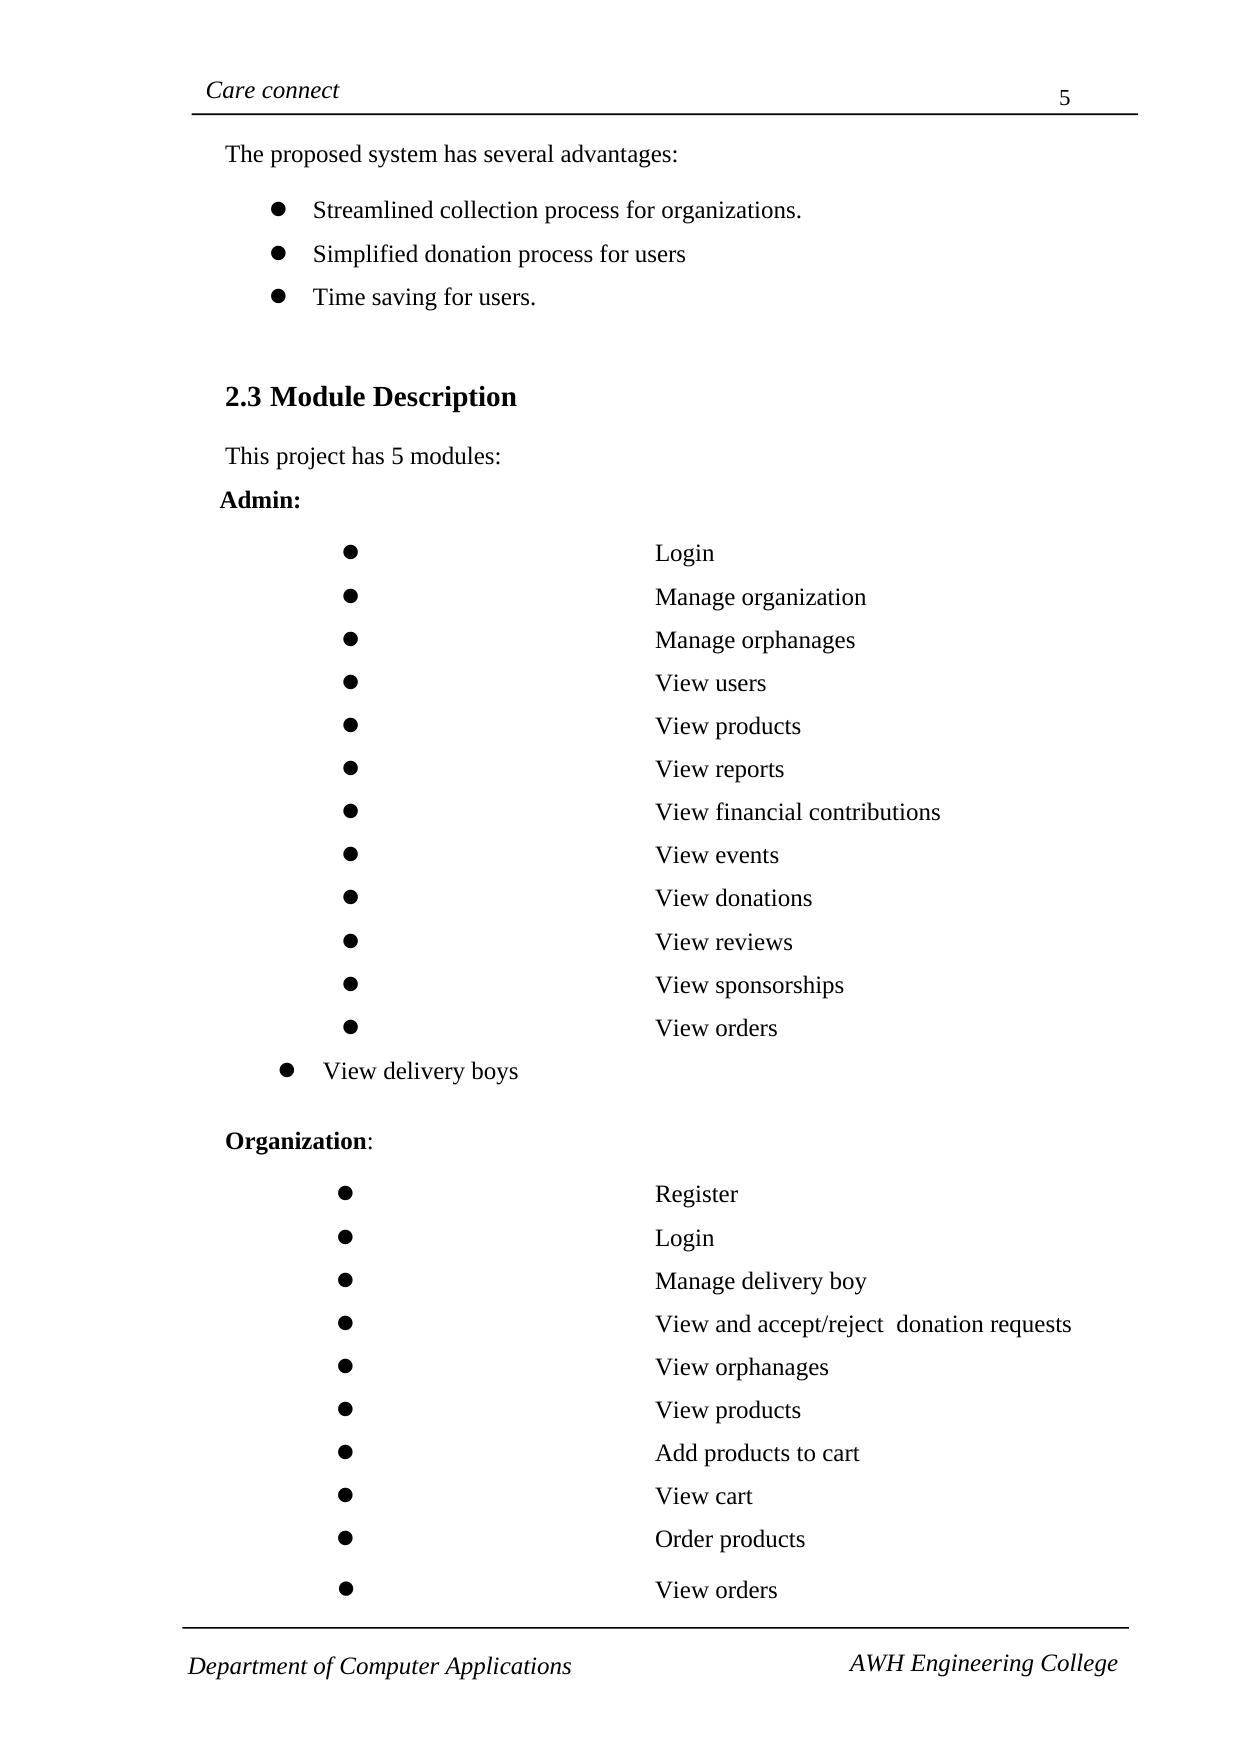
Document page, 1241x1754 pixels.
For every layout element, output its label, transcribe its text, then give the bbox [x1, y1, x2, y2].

text This project has 5 modules: [225, 441, 1171, 470]
list View orders [313, 1568, 1171, 1606]
subtitle Admin: [219, 485, 1171, 513]
list View users [313, 668, 1171, 697]
list Manage organization [313, 582, 1171, 610]
list View products [313, 1395, 1171, 1424]
list View products [313, 711, 1171, 740]
list Simplified donation process for users [269, 239, 1119, 268]
list View orders [313, 1013, 1171, 1042]
list View financial contributions [313, 797, 1171, 826]
list Register [313, 1179, 1171, 1208]
subtitle Organization: [225, 1126, 1171, 1154]
list Time saving for users. [269, 282, 1119, 311]
list View sponsorships [313, 970, 1171, 998]
list Order products [313, 1524, 1171, 1553]
list Manage orphanages [313, 625, 1171, 653]
subtitle Module Description [225, 379, 1171, 413]
list Add products to cart [313, 1438, 1171, 1467]
list View orphanages [313, 1352, 1171, 1381]
list Manage delivery boy [313, 1266, 1171, 1294]
list Login [313, 1223, 1171, 1251]
list View cart [313, 1481, 1171, 1510]
text The proposed system has several advantages: [225, 139, 1171, 168]
list View donations [313, 883, 1171, 912]
list View delivery boys [249, 1056, 1171, 1085]
list View events [313, 840, 1171, 869]
list View reports [313, 754, 1171, 783]
list Login [313, 538, 1171, 567]
list Streamlined collection process for organizations. [269, 195, 1119, 224]
list View reviews [313, 927, 1171, 955]
list View and accept/reject donation requests [313, 1309, 1171, 1338]
